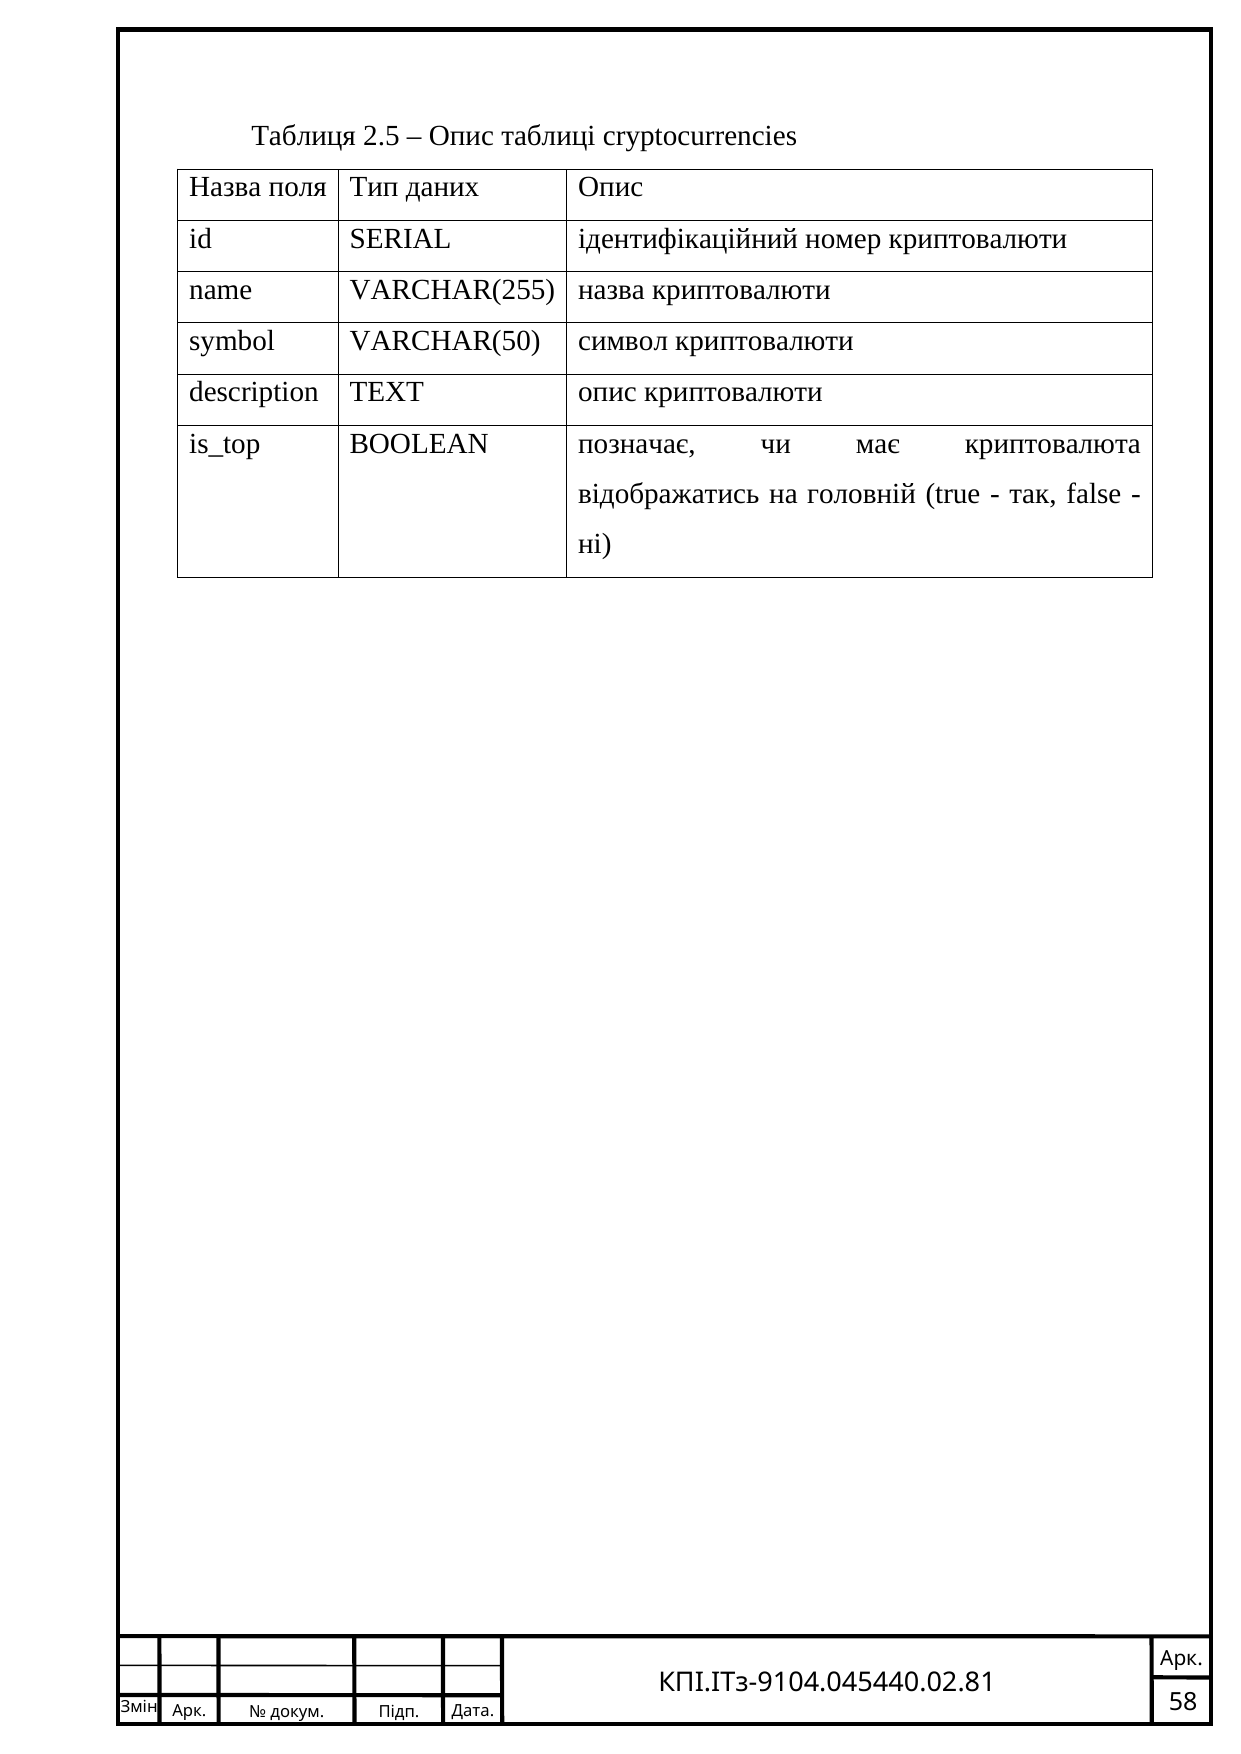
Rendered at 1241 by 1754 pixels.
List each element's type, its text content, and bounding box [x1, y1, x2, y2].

table_cell name [178, 272, 338, 322]
table_cell ідентифікаційний номер криптовалюти [567, 221, 1152, 271]
table_cell SERIAL [339, 221, 566, 271]
table_cell опис криптовалюти [567, 375, 1152, 425]
table_cell id [178, 221, 338, 271]
table_cell symbol [178, 323, 338, 373]
table_header Опис [567, 170, 1152, 220]
table_cell символ криптовалюти [567, 323, 1152, 373]
table_cell VARCHAR(255) [339, 272, 566, 322]
text Таблиця 2.5 – Опис таблиці cryptocurrencies [177, 118, 1152, 152]
table_header Тип даних [339, 170, 566, 220]
table_cell позначає, чи має криптовалюта відображатись на головній (true - так, false - ні) [567, 426, 1152, 577]
table_cell BOOLEAN [339, 426, 566, 577]
table_cell назва криптовалюти [567, 272, 1152, 322]
table_header Назва поля [178, 170, 338, 220]
table_cell TEXT [339, 375, 566, 425]
table_cell description [178, 375, 338, 425]
table_cell VARCHAR(50) [339, 323, 566, 373]
table_cell is_top [178, 426, 338, 577]
